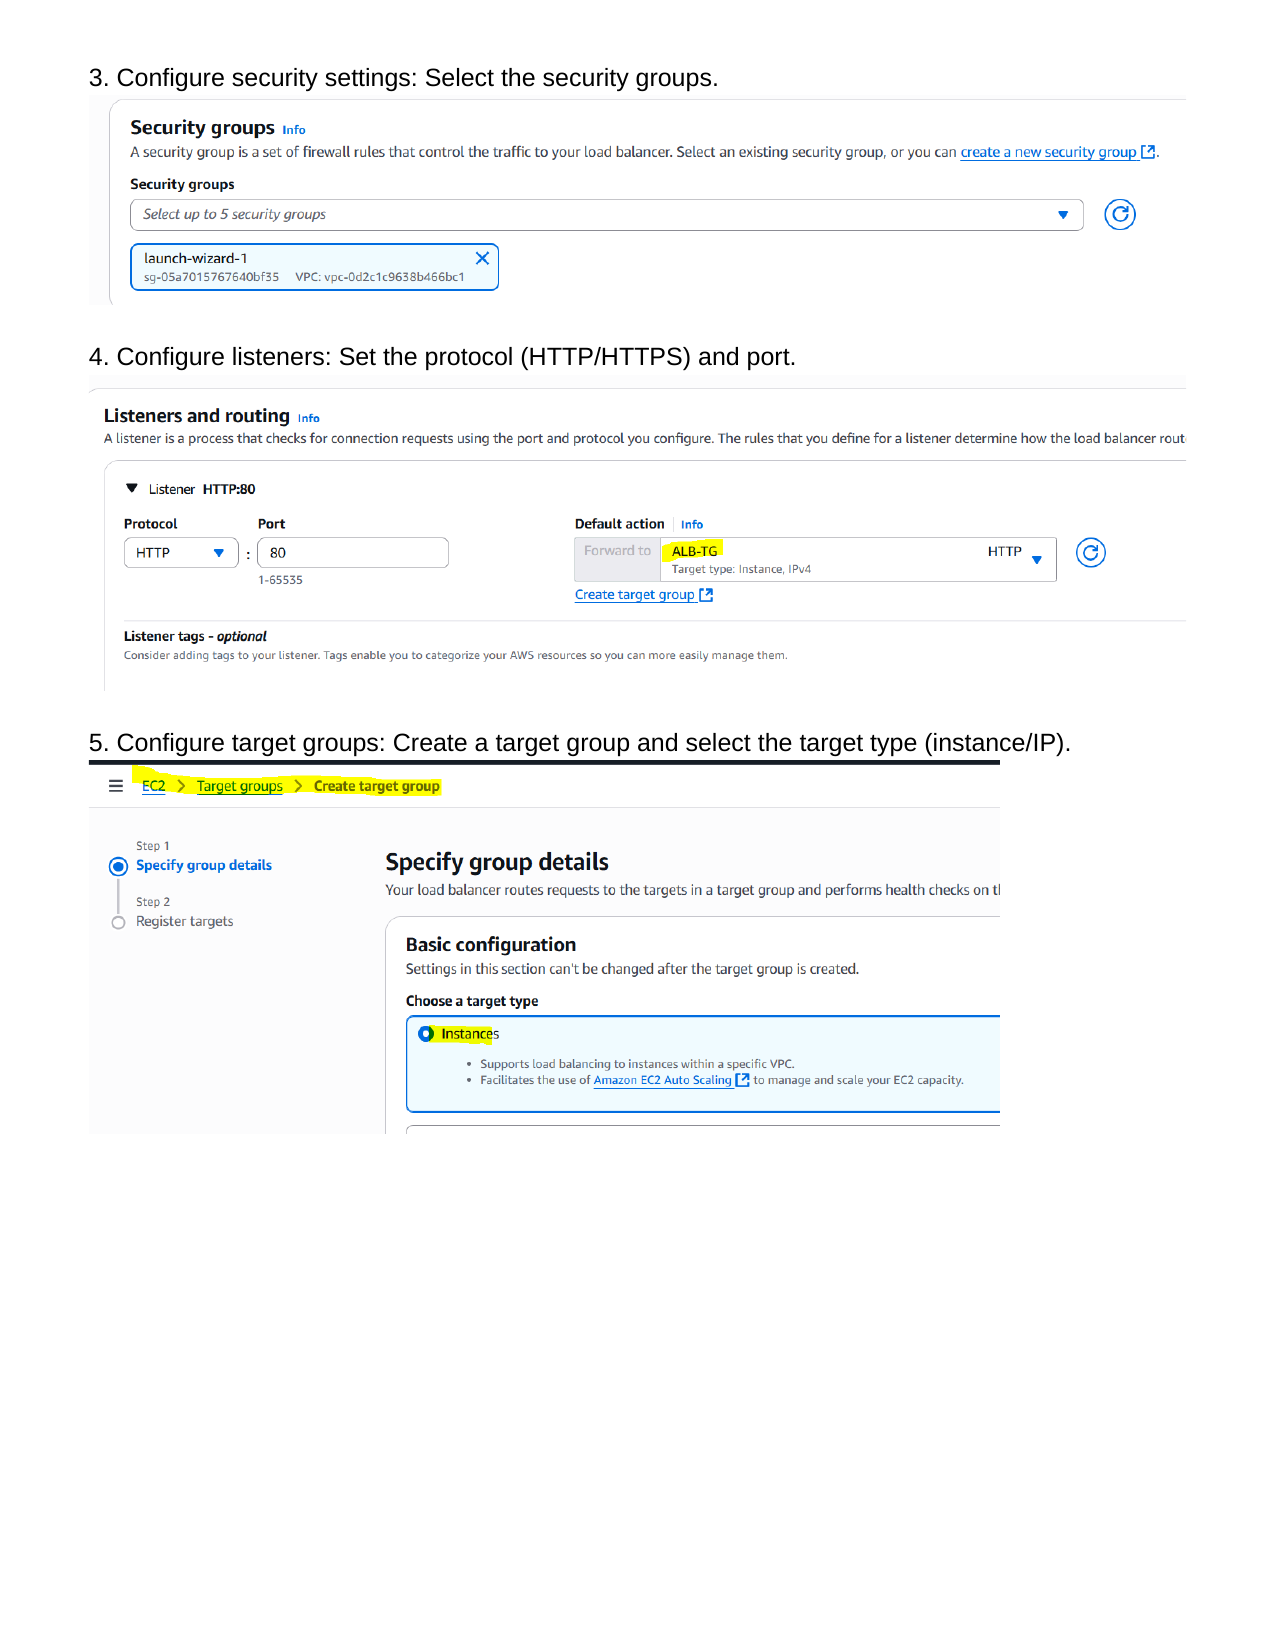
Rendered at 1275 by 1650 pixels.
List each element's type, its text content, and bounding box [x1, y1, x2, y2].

text 3. Configure security settings: Select the security groups. [89, 63, 1186, 91]
text 4. Configure listeners: Set the protocol (HTTP/HTTPS) and port. [89, 342, 1186, 371]
text 5. Configure target groups: Create a target group and select the target type (instance/IP). [89, 728, 1186, 756]
picture [88, 95, 1187, 305]
picture [88, 760, 1000, 1134]
picture [88, 375, 1187, 691]
